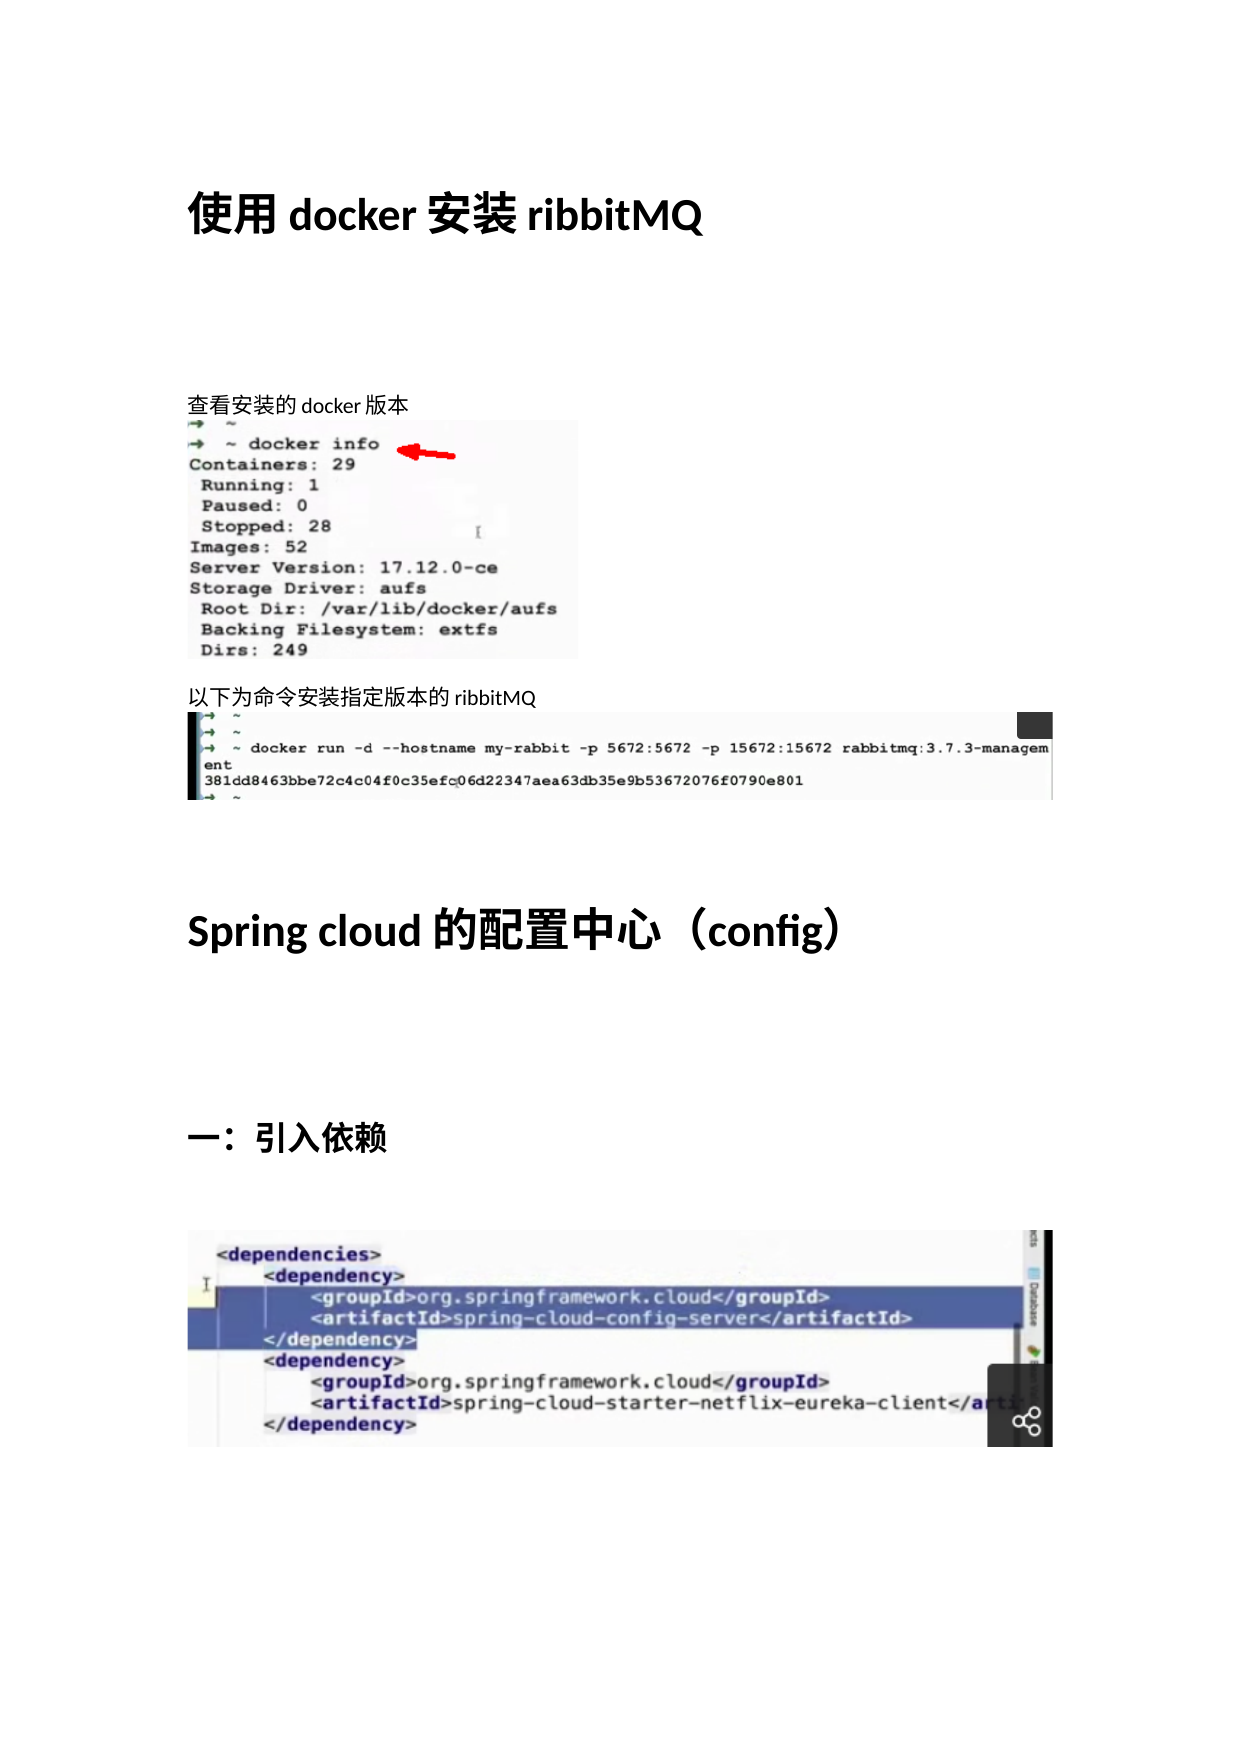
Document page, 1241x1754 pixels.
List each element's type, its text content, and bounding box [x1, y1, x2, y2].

text 以下为命令安装指定版本的ribbitMQ [187, 680, 1053, 712]
subtitle Spring cloud 的配置中心（config） [187, 878, 1053, 975]
text 查看安装的docker版本 [187, 387, 1053, 420]
picture [187, 420, 579, 659]
subtitle 使用docker安装ribbitMQ [187, 162, 1053, 259]
picture [187, 712, 1053, 800]
subtitle 一：引入依赖 [187, 1103, 1053, 1168]
picture [187, 1230, 1053, 1447]
